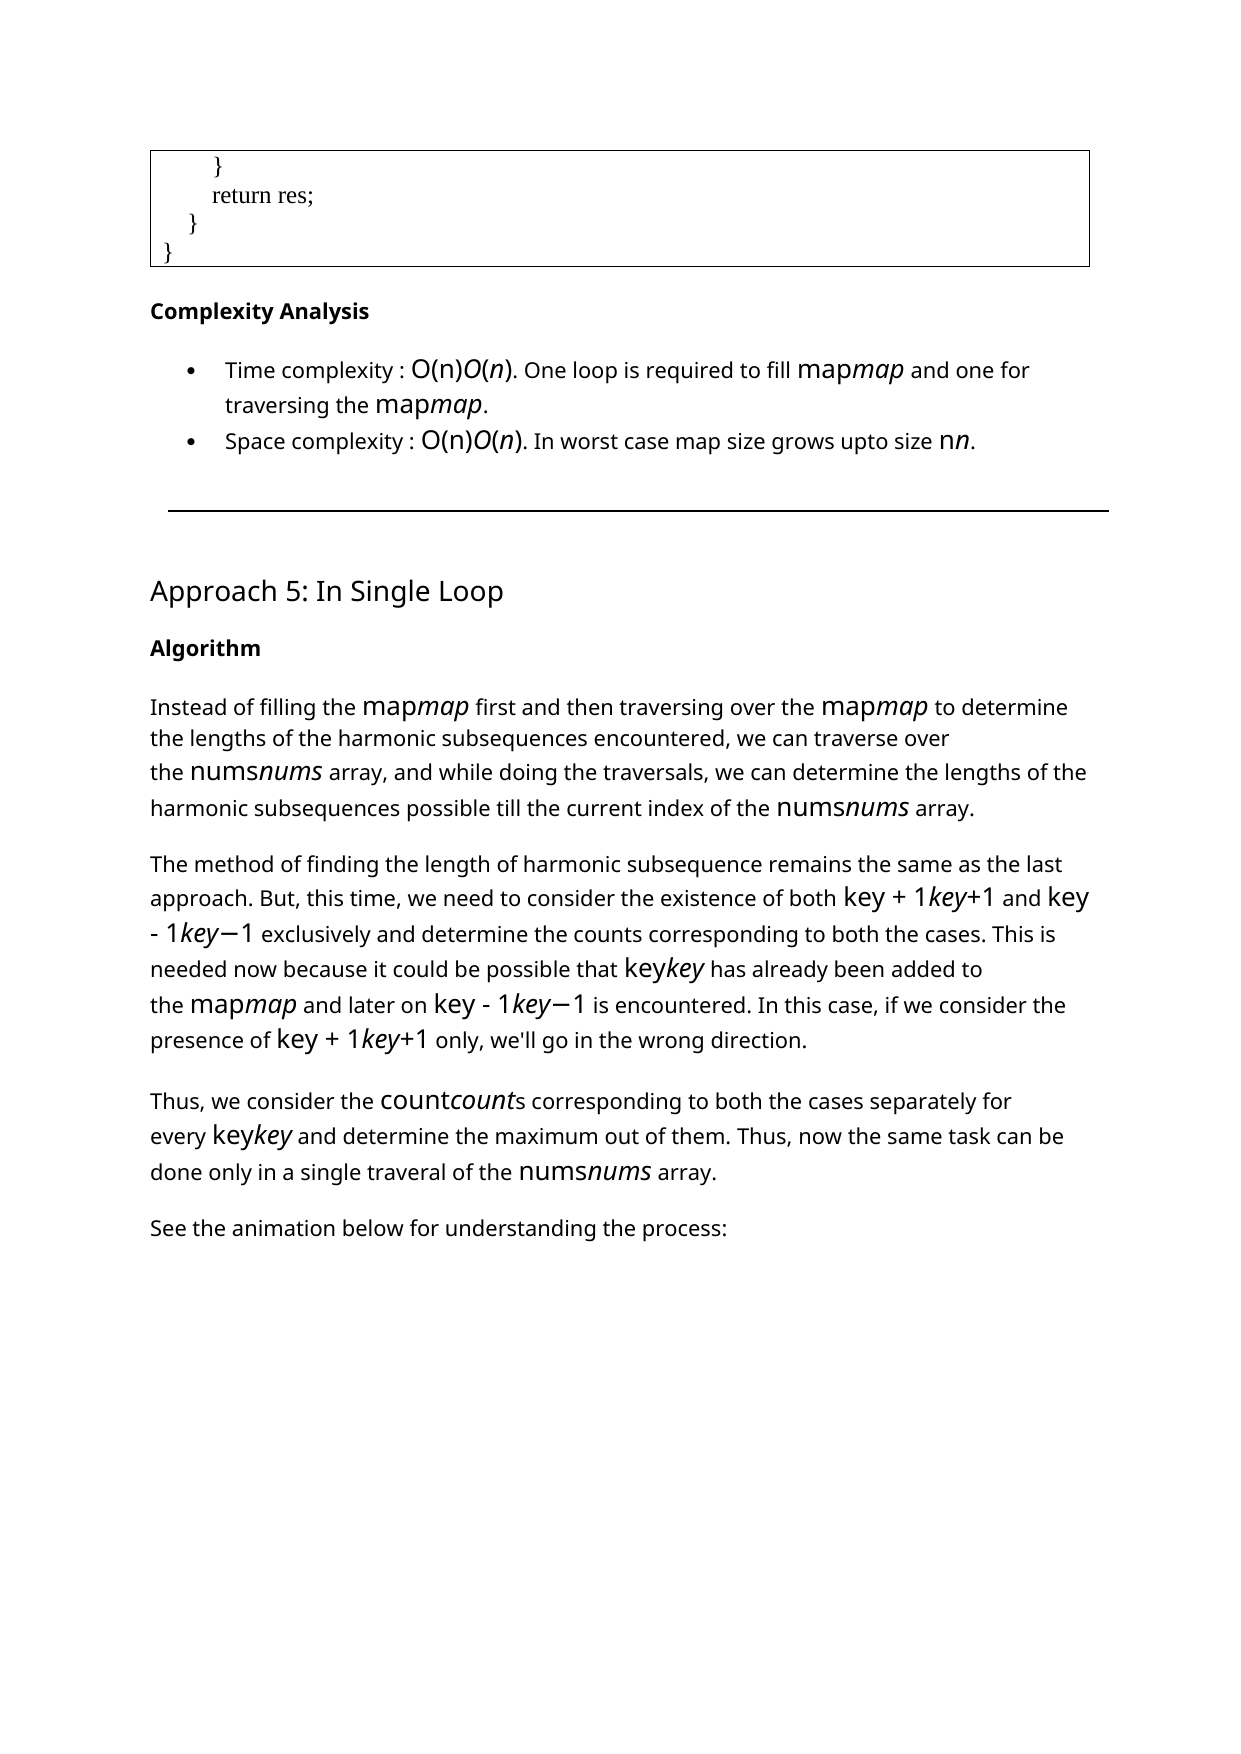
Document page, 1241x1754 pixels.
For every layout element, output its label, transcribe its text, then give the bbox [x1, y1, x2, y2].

list Time complexity : O(n)O(n). One loop is required to fill mapmap and one for traversing the mapmap. [187, 351, 1090, 422]
subtitle Approach 5: In Single Loop [150, 571, 1090, 609]
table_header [151, 151, 1089, 266]
list Space complexity : O(n)O(n). In worst case map size grows upto size nn. [187, 422, 1090, 486]
text Complexity Analysis [150, 296, 1090, 326]
text Instead of filling the mapmap first and then traversing over the mapmap to determine the lengths of the harmonic subsequences encountered, we can traverse over the numsnums array, and while doing the traversals, we can determine the lengths of the harmonic subsequences possible till the current index of the numsnums array. [150, 687, 1090, 824]
text The method of finding the length of harmonic subsequence remains the same as the last approach. But, this time, we need to consider the existence of both key + 1key+1 and key - 1key−1 exclusively and determine the counts corresponding to both the cases. This is needed now because it could be possible that keykey has already been added to the mapmap and later on key - 1key−1 is encountered. In this case, if we consider the presence of key + 1key+1 only, we'll go in the wrong direction. [150, 849, 1090, 1056]
text Thus, we consider the countcounts corresponding to both the cases separately for every keykey and determine the maximum out of them. Thus, now the same task can be done only in a single traveral of the numsnums array. [150, 1081, 1090, 1188]
text Algorithm [150, 633, 1090, 662]
text See the animation below for understanding the process: [150, 1213, 1090, 1243]
